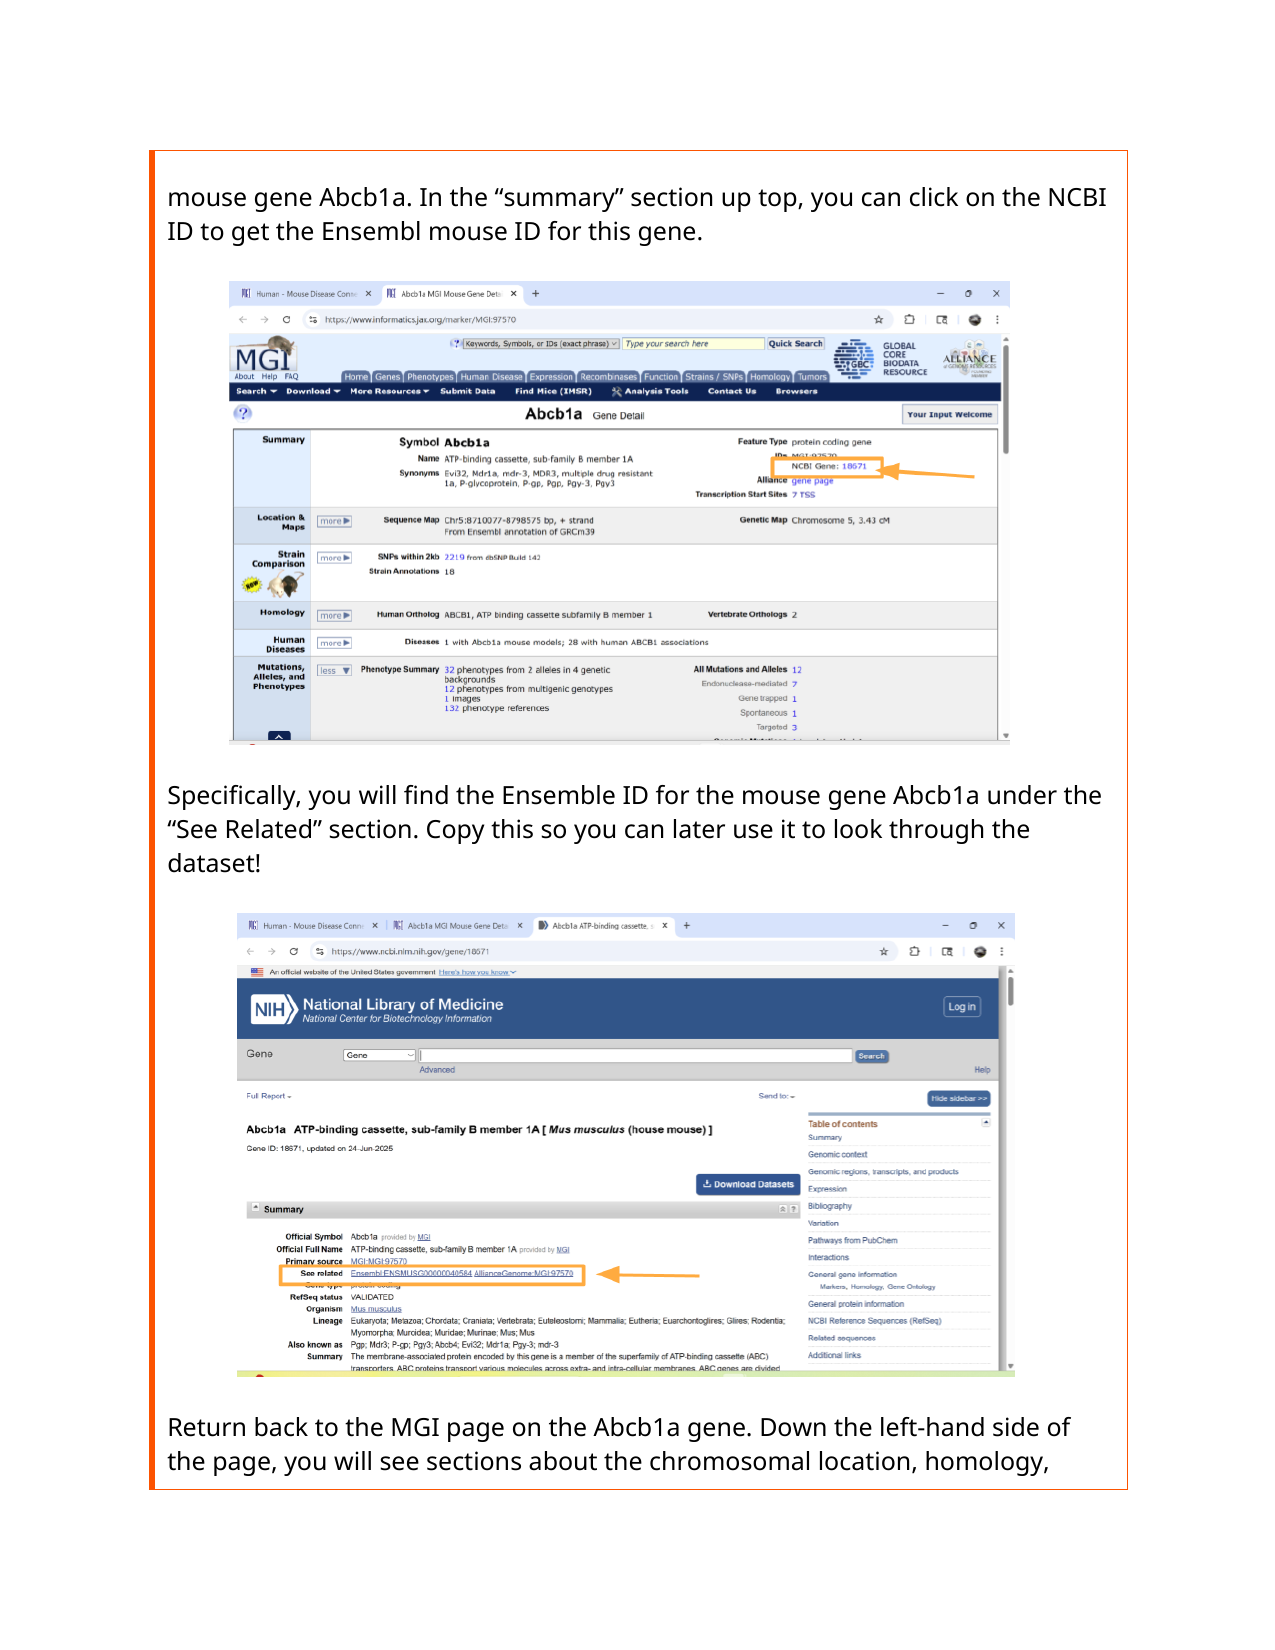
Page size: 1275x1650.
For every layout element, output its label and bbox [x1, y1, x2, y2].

picture [186, 898, 1061, 1391]
picture [186, 266, 1061, 759]
table_cell [155, 151, 1127, 1489]
